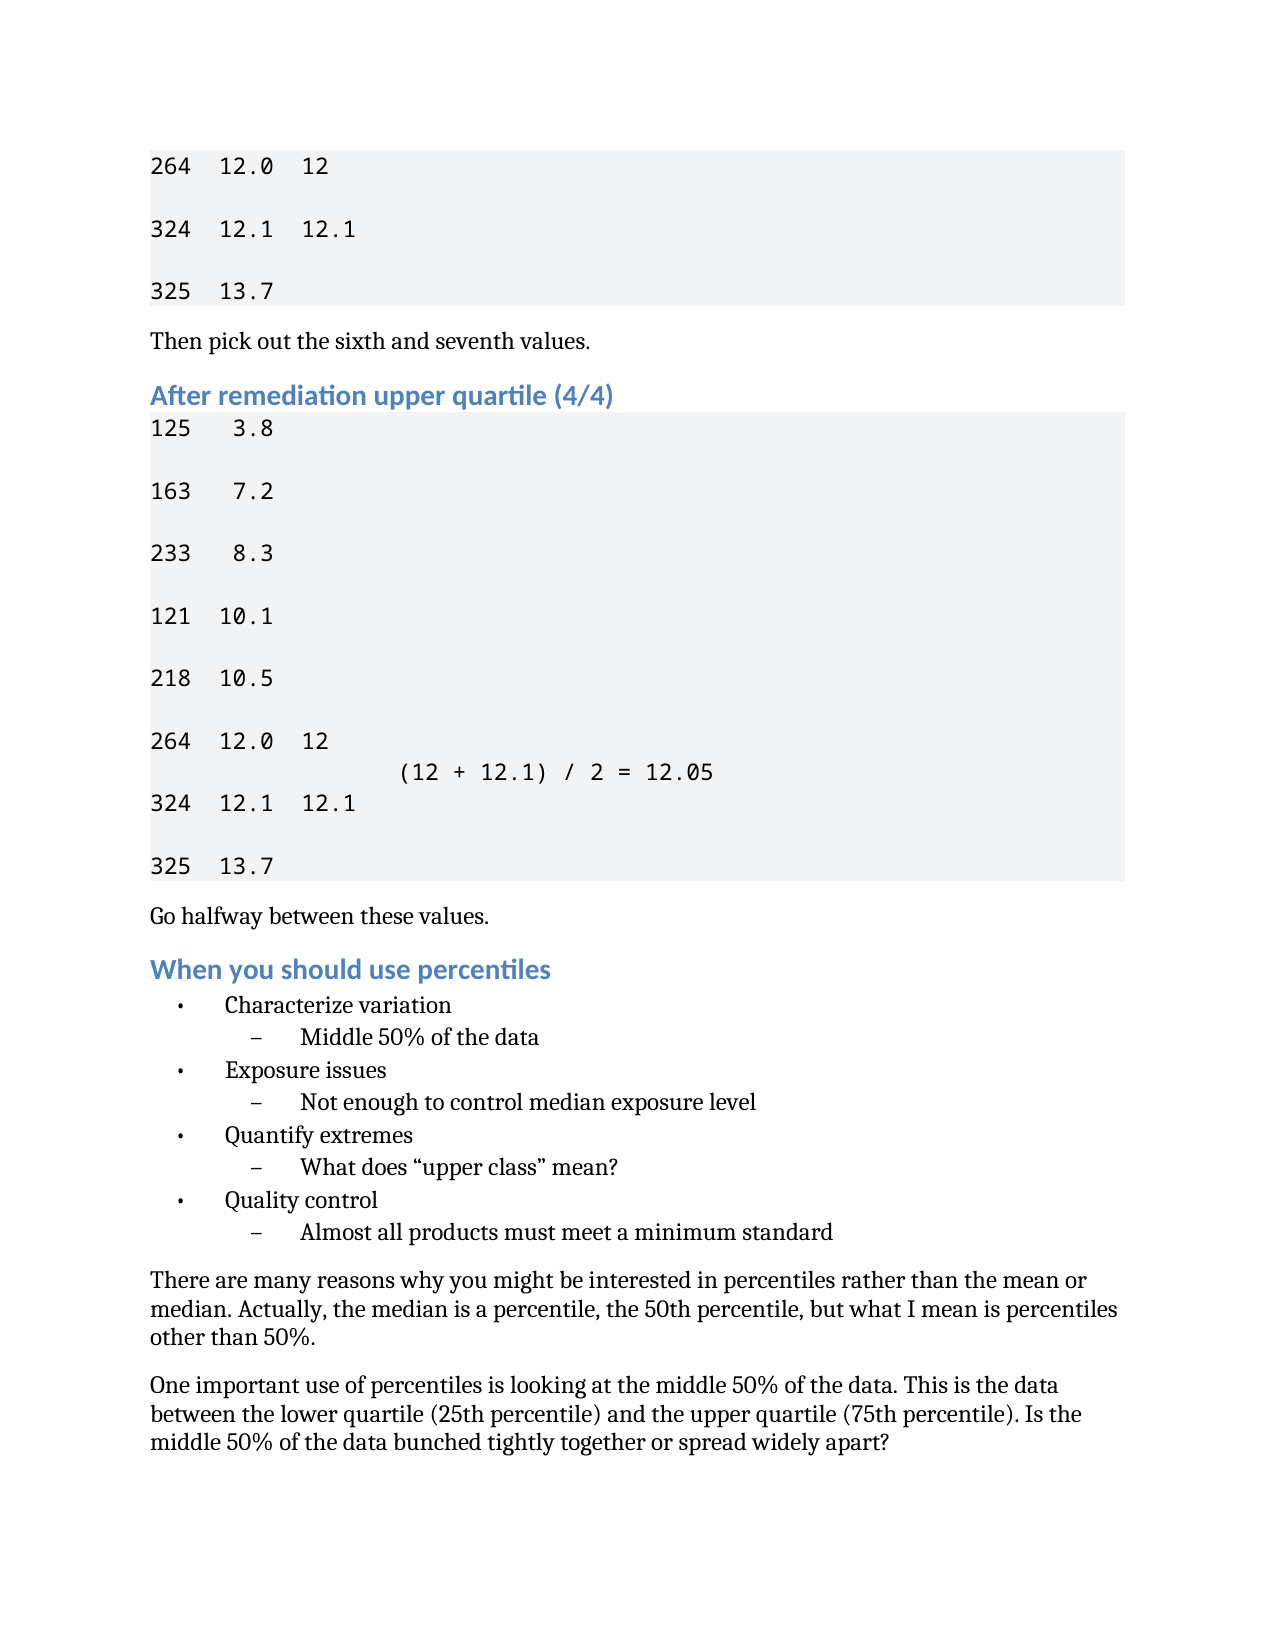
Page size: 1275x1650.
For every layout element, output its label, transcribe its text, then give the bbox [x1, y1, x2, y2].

list Almost all products must meet a minimum standard [250, 1218, 1125, 1247]
list What does “upper class” mean? [250, 1153, 1125, 1182]
list Quality control [175, 1186, 1125, 1214]
list Characterize variation [175, 991, 1125, 1019]
text One important use of percentiles is looking at the middle 50% of the data. This is the data between the lower quartile (25th percentile) and the upper quartile (75th percentile). Is the middle 50% of the data bunched tightly together or spread widely apart? [150, 1371, 1125, 1457]
list Quantify extremes [175, 1121, 1125, 1149]
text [150, 150, 1125, 306]
text Then pick out the sixth and seventh values. [150, 327, 1125, 356]
text There are many reasons why you might be interested in percentiles rather than the mean or median. Actually, the median is a percentile, the 50th percentile, but what I mean is percentiles other than 50%. [150, 1266, 1125, 1352]
list Not enough to control median exposure level [250, 1088, 1125, 1117]
list Middle 50% of the data [250, 1023, 1125, 1052]
list Exposure issues [175, 1056, 1125, 1084]
text 125 3.8 163 7.2 233 8.3 121 10.1 218 10.5 264 12.0 12 (12 + 12.1) / 2 = 12.05 324 12.1 12.1 325 13.7 [150, 412, 1125, 881]
subtitle When you should use percentiles [150, 951, 1125, 987]
subtitle After remediation upper quartile (4/4) [150, 377, 1125, 412]
text Go halfway between these values. [150, 902, 1125, 931]
